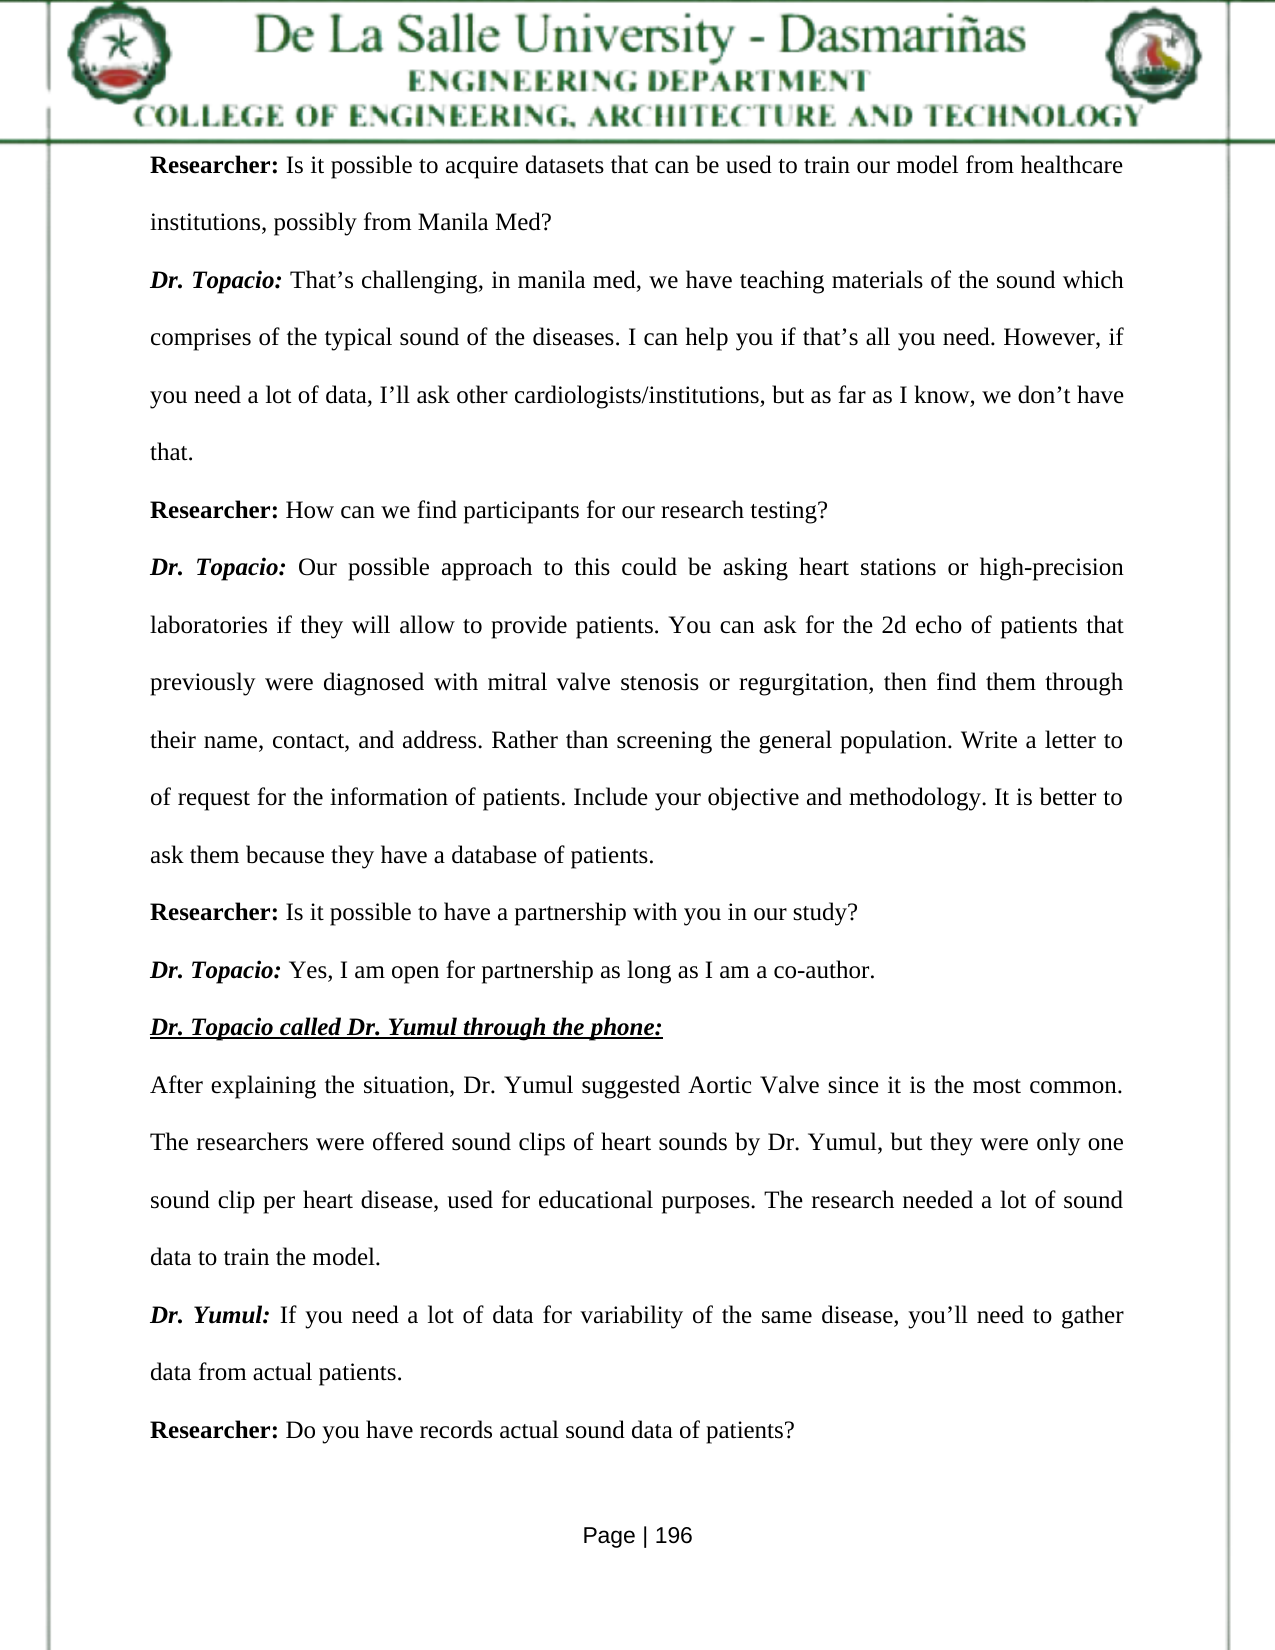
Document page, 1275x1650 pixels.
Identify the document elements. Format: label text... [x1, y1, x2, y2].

text Researcher: Is it possible to have a partnership with you in our study? [150, 897, 1125, 926]
text Dr. Topacio called Dr. Yumul through the phone: [150, 1012, 1125, 1041]
text Dr. Topacio: Our possible approach to this could be asking heart stations or high-precision laboratories if they will allow to provide patients. You can ask for the 2d echo of patients that previously were diagnosed with mitral valve stenosis or regurgitation, then find them through their name, contact, and address. Rather than screening the general population. Write a letter to of request for the information of patients. Include your objective and methodology. It is better to ask them because they have a database of patients. [150, 552, 1125, 869]
picture [0, 0, 1275, 1650]
text Dr. Topacio: That’s challenging, in manila med, we have teaching materials of the sound which comprises of the typical sound of the diseases. I can help you if that’s all you need. However, if you need a lot of data, I’ll ask other cardiologists/institutions, but as far as I know, we don’t have that. [150, 265, 1125, 466]
text Researcher: Do you have records actual sound data of patients? [150, 1415, 1125, 1444]
text After explaining the situation, Dr. Yumul suggested Aortic Valve since it is the most common. The researchers were offered sound clips of heart sounds by Dr. Yumul, but they were only one sound clip per heart disease, used for educational purposes. The research needed a lot of sound data to train the model. [150, 1070, 1125, 1271]
text Dr. Yumul: If you need a lot of data for variability of the same disease, you’ll need to gather data from actual patients. [150, 1300, 1125, 1386]
text Researcher: Is it possible to acquire datasets that can be used to train our model from healthcare institutions, possibly from Manila Med? [150, 150, 1125, 236]
text Dr. Topacio: Yes, I am open for partnership as long as I am a co-author. [150, 955, 1125, 984]
text Researcher: How can we find participants for our research testing? [150, 495, 1125, 524]
